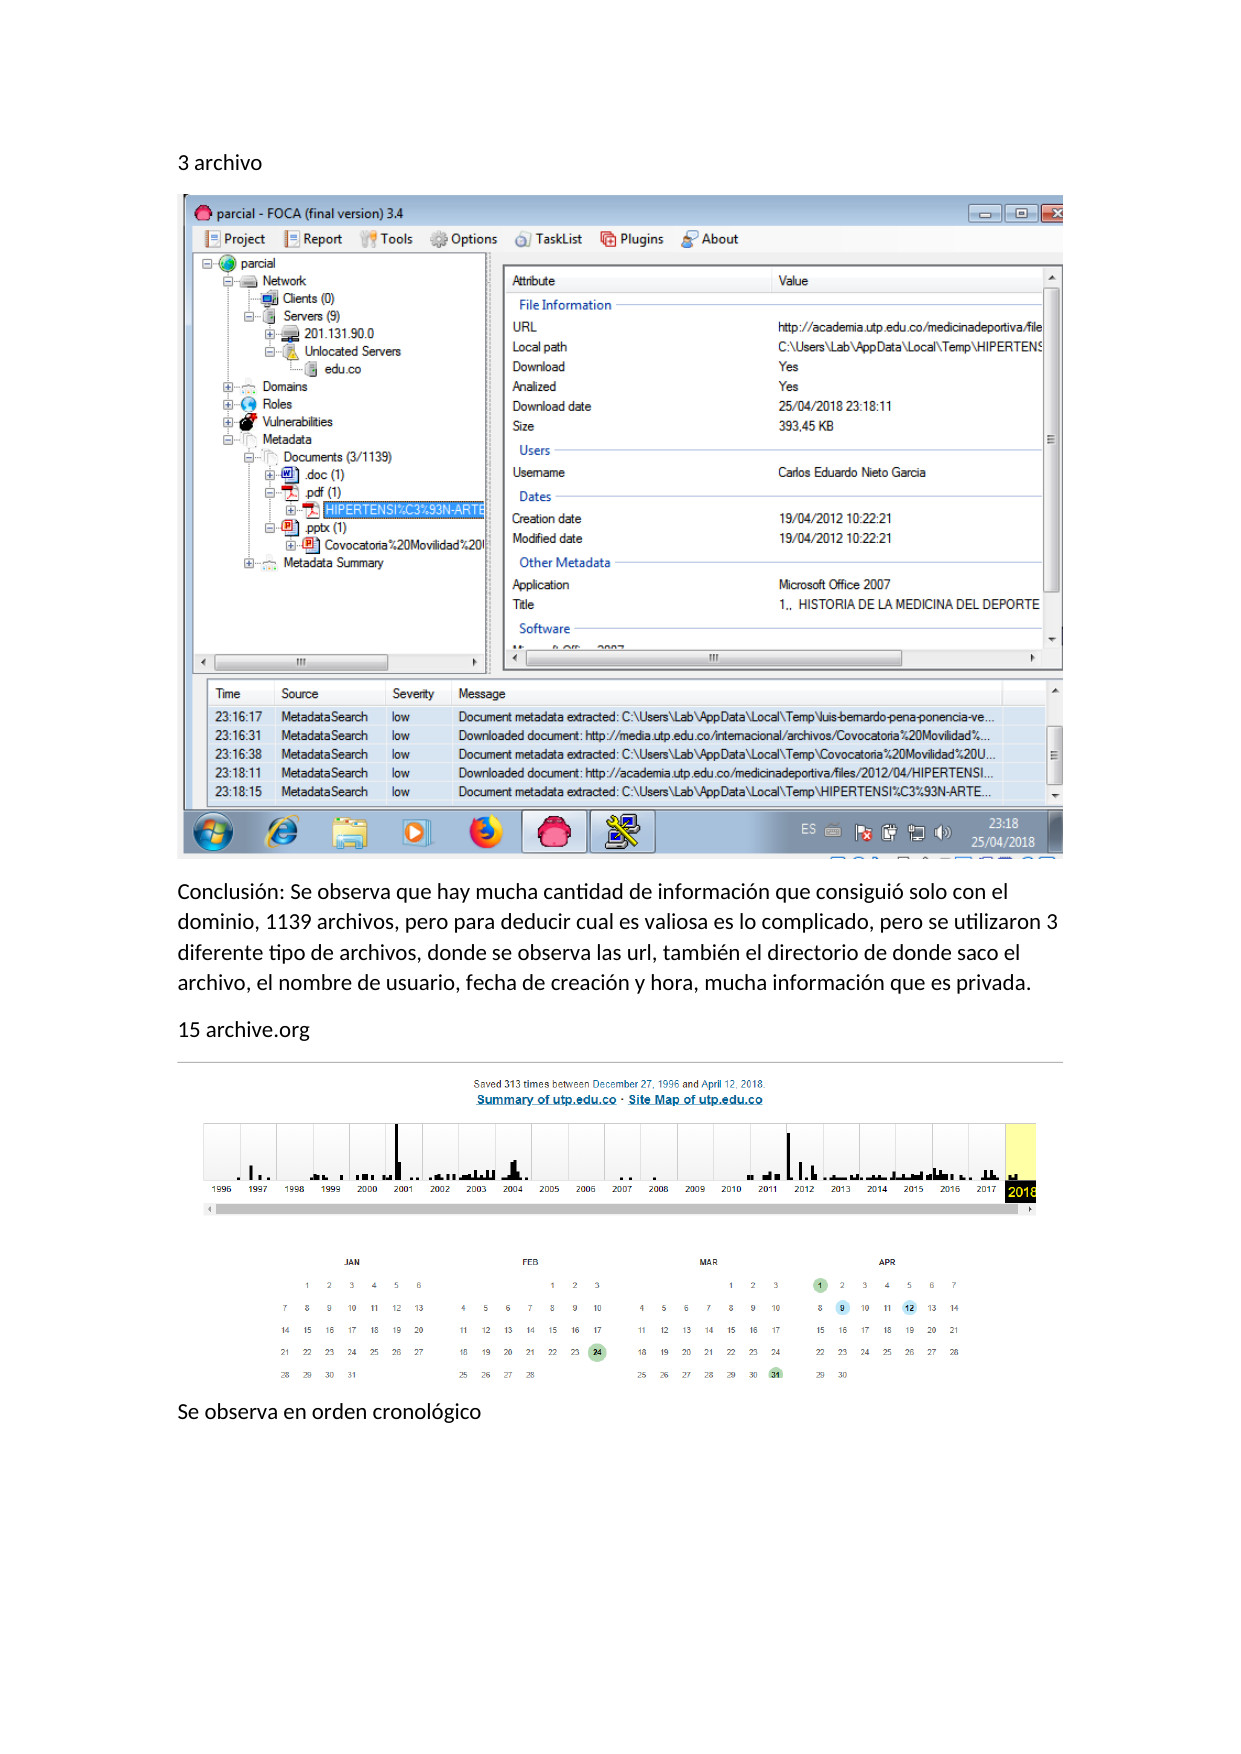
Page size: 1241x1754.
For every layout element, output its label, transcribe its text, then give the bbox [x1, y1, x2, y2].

text 3 archivo [177, 148, 1063, 176]
text Se observa en orden cronológico [177, 1397, 1063, 1425]
picture [177, 1061, 1063, 1378]
picture [177, 194, 1063, 859]
text 15 archive.org [177, 1015, 1063, 1043]
text Conclusión: Se observa que hay mucha cantidad de información que consiguió solo con el dominio, 1139 archivos, pero para deducir cual es valiosa es lo complicado, pero se utilizaron 3 diferente tipo de archivos, donde se observa las url, también el directorio de donde saco el archivo, el nombre de usuario, fecha de creación y hora, mucha información que es privada. [177, 877, 1063, 996]
